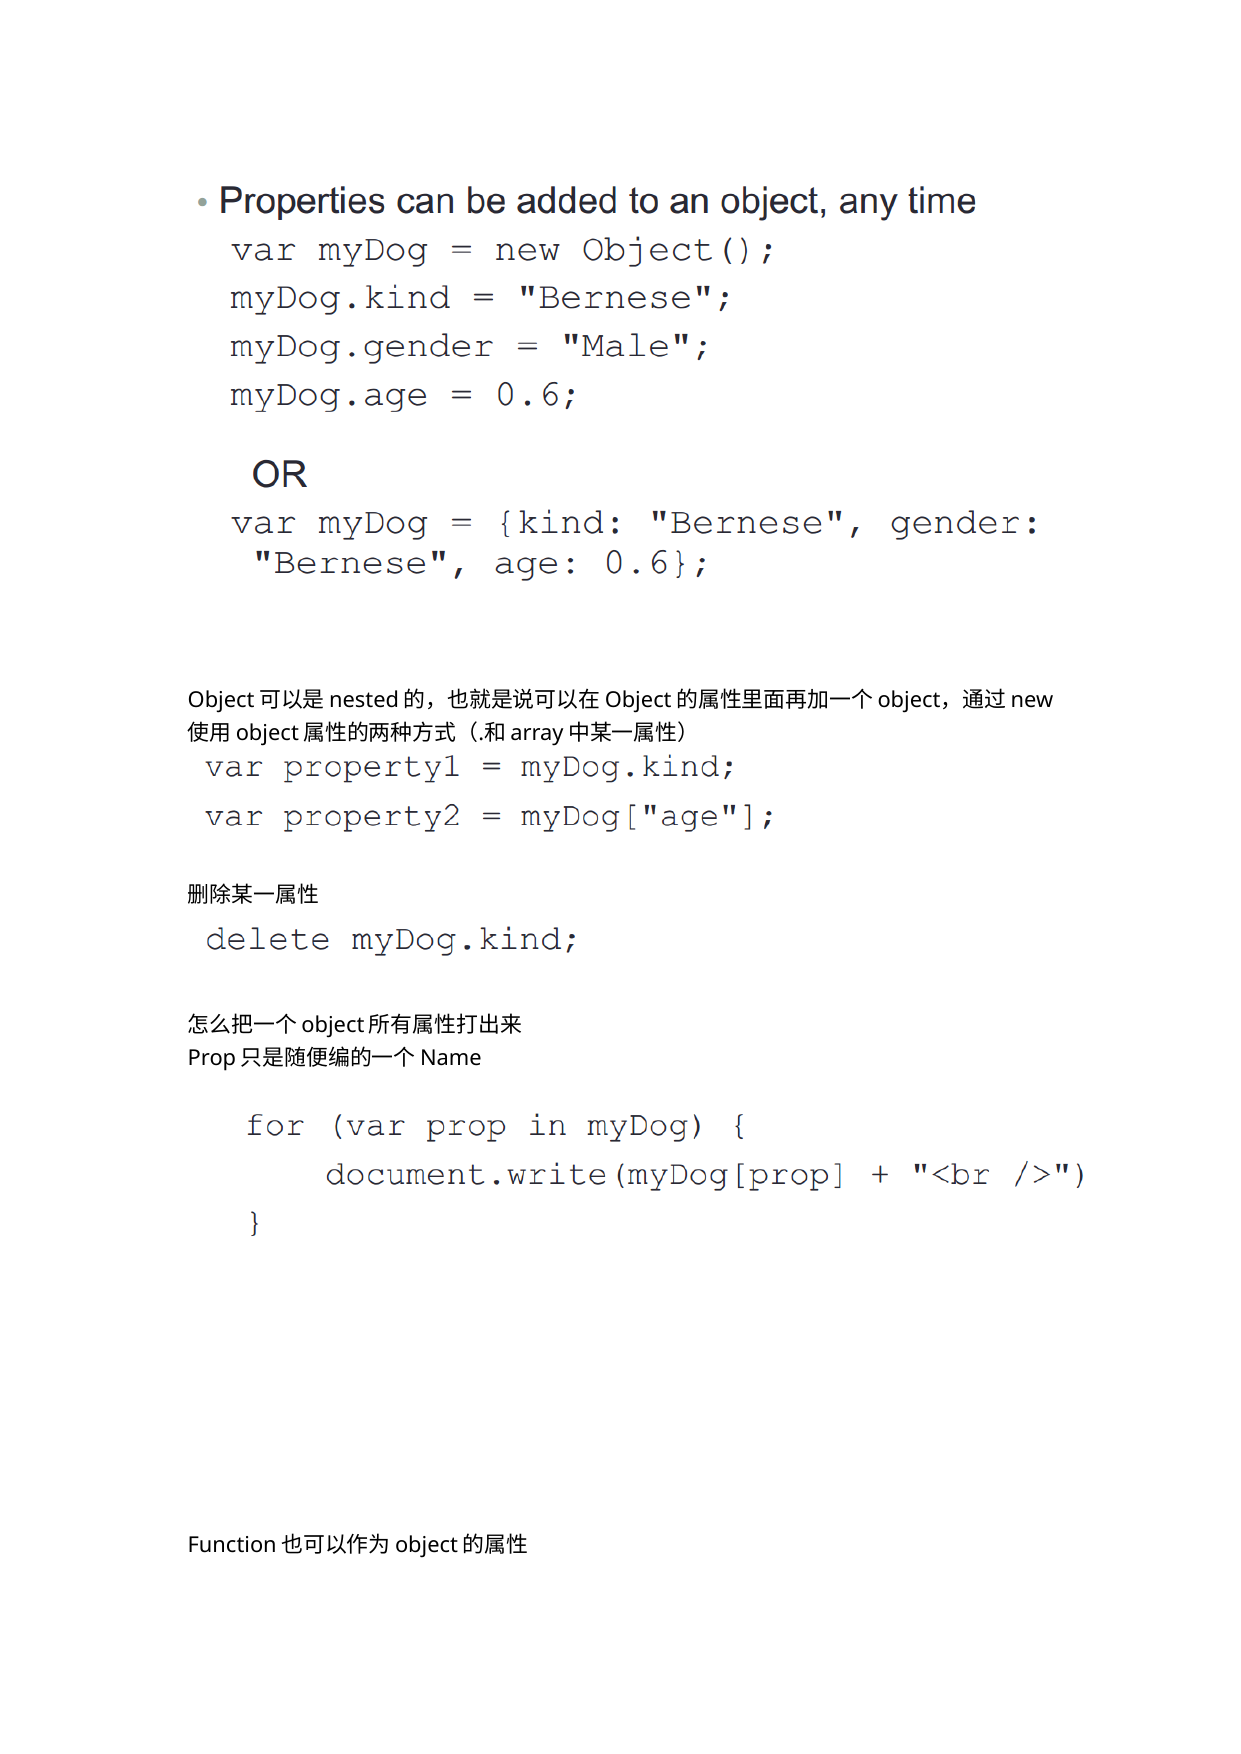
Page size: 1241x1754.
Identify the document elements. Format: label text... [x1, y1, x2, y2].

text Object可以是nested的，也就是说可以在Object的属性里面再加一个object，通过new [187, 682, 1090, 714]
text 删除某一属性 [187, 877, 1090, 909]
text 使用object属性的两种方式（.和array中某一属性） [187, 714, 1090, 747]
text 怎么把一个object所有属性打出来 [187, 1007, 1090, 1039]
picture [187, 1072, 1128, 1269]
text Function也可以作为object的属性 [187, 1527, 1090, 1559]
picture [187, 747, 817, 851]
picture [187, 909, 589, 967]
text Prop只是随便编的一个Name [187, 1039, 1090, 1072]
picture [187, 162, 1128, 605]
